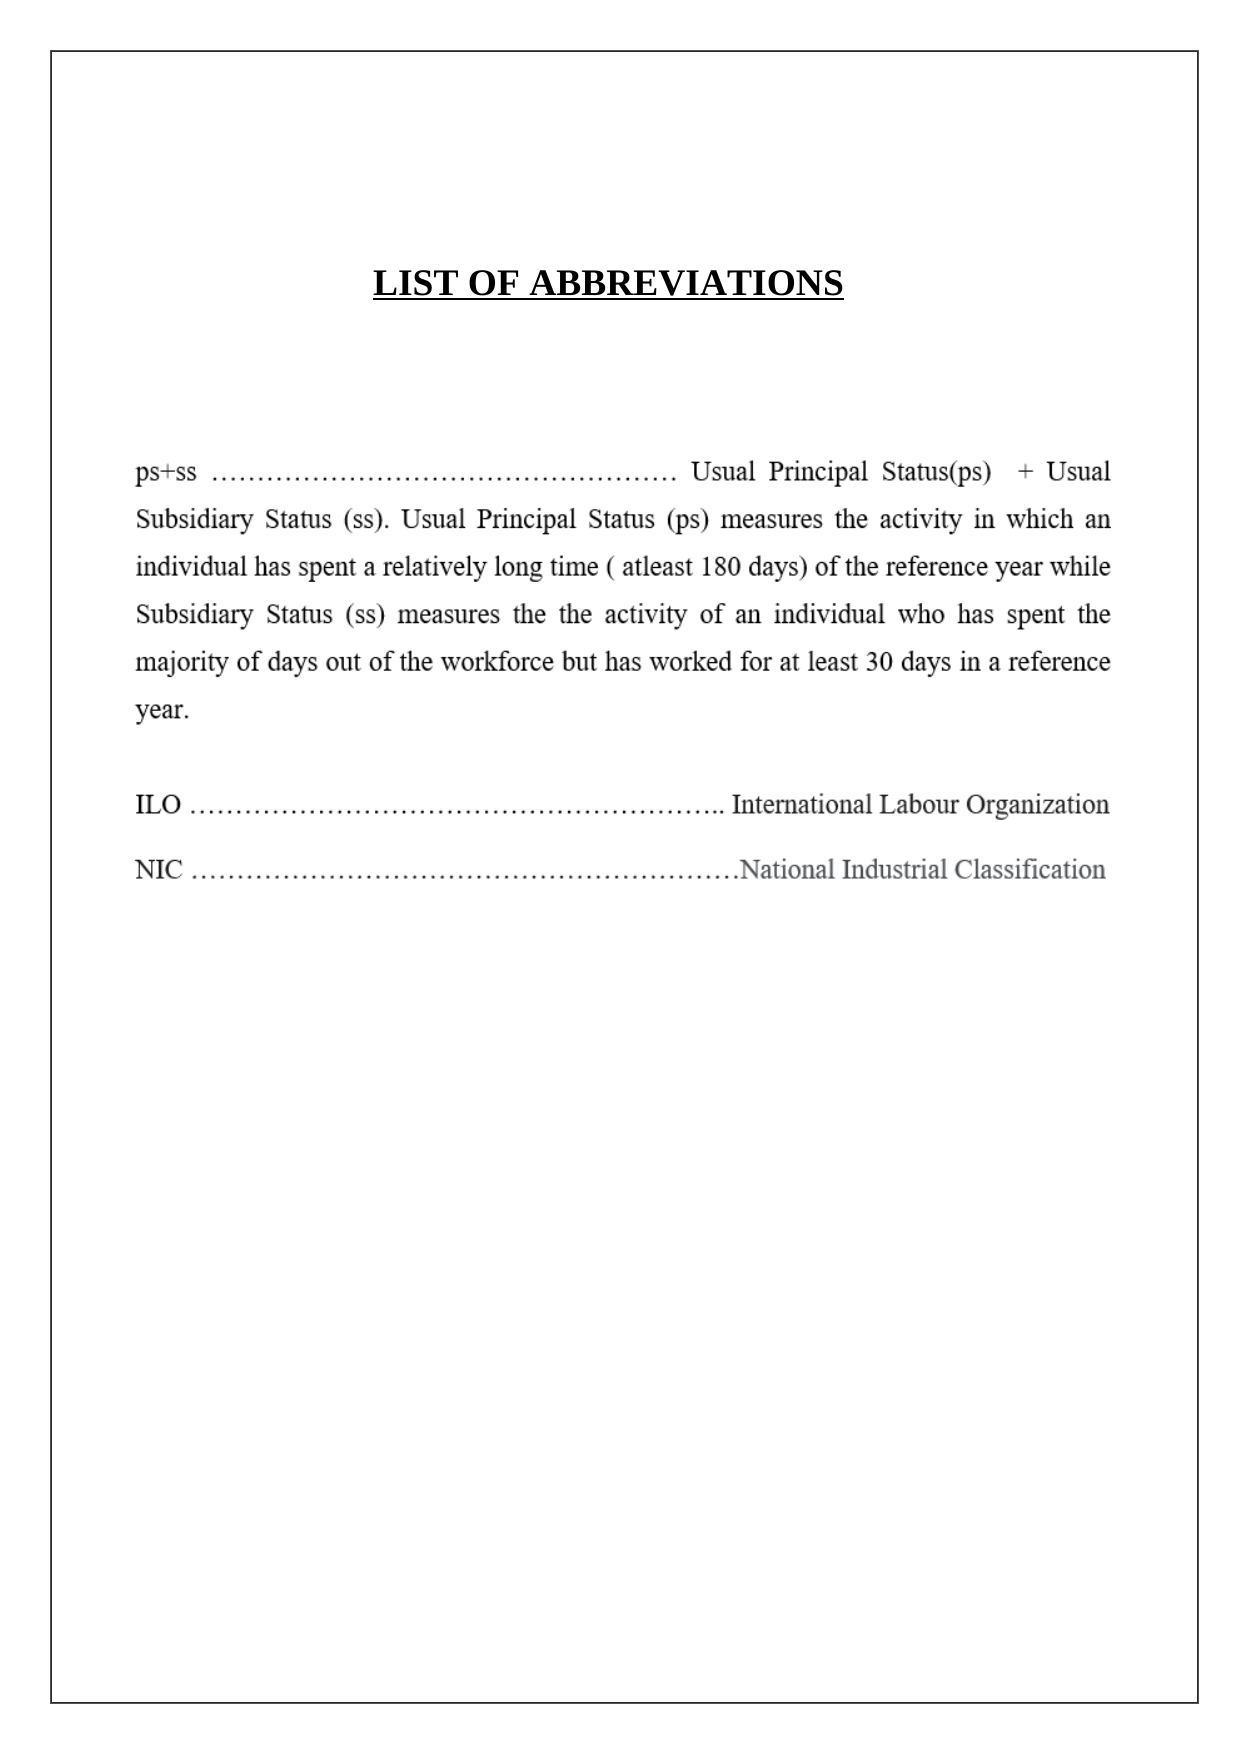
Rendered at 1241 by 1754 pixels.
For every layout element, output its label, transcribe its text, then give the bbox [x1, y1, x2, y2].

text LIST OF ABBREVIATIONS [166, 261, 1051, 304]
picture [100, 408, 1151, 915]
